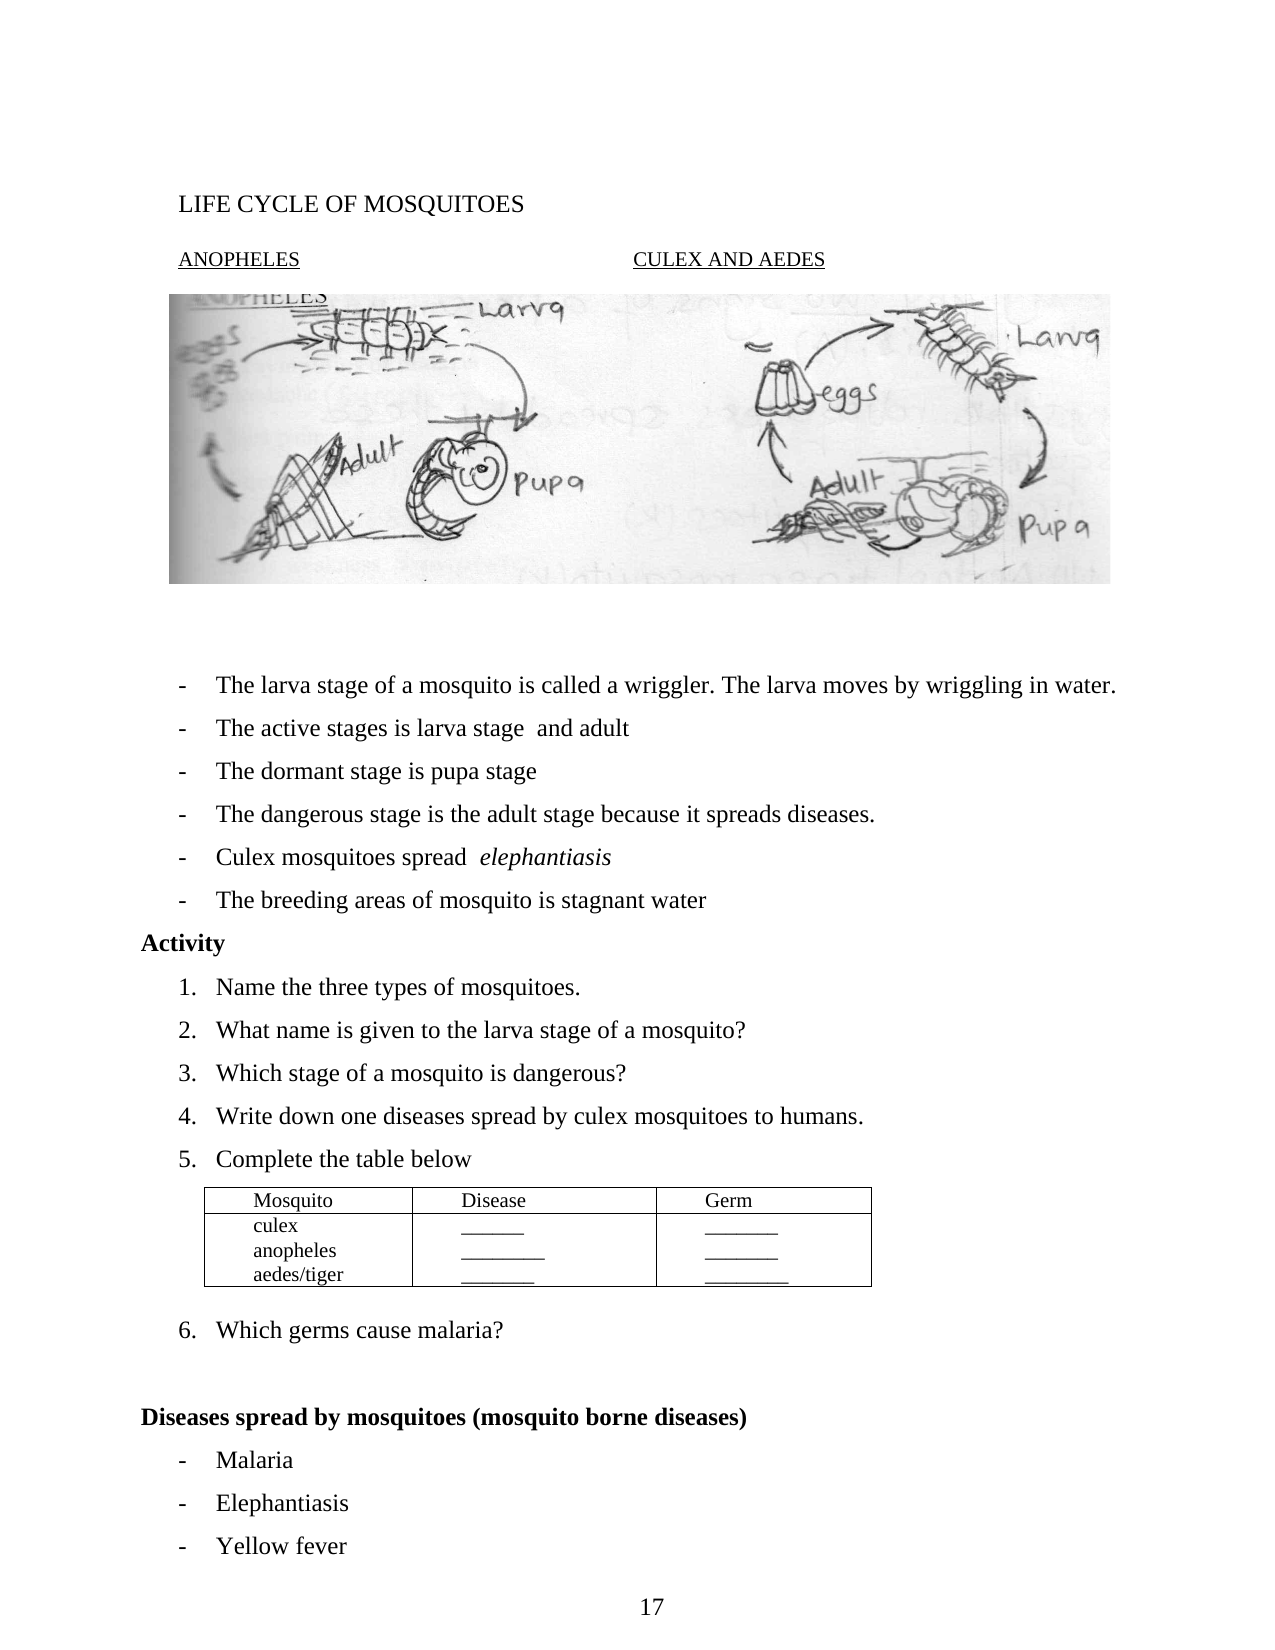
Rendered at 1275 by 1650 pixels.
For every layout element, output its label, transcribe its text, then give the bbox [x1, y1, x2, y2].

list Which stage of a mosquito is dangerous? [178, 1058, 1162, 1087]
list Elephantiasis [178, 1488, 1162, 1517]
list Name the three types of mosquitoes. [178, 972, 1162, 1000]
text LIFE CYCLE OF MOSQUITOES [178, 189, 1162, 218]
list Complete the table below [178, 1144, 1162, 1173]
table_header ANOPHELES CULEX AND AEDES [129, 247, 1099, 271]
list The breeding areas of mosquito is stagnant water [178, 885, 1162, 914]
table_header Disease [413, 1188, 656, 1212]
table_cell culex anopheles aedes/tiger [205, 1214, 412, 1286]
list Yellow fever [178, 1531, 1162, 1560]
table_cell [129, 271, 1099, 583]
list The dangerous stage is the adult stage because it spreads diseases. [178, 799, 1162, 828]
table_cell ______ ________ _______ [413, 1214, 656, 1286]
list Malaria [178, 1445, 1162, 1473]
table_header Germ [657, 1188, 871, 1212]
list Write down one diseases spread by culex mosquitoes to humans. [178, 1101, 1162, 1130]
list The active stages is larva stage and adult [178, 713, 1162, 742]
list What name is given to the larva stage of a mosquito? [178, 1015, 1162, 1043]
text Diseases spread by mosquitoes (mosquito borne diseases) [141, 1402, 1162, 1430]
table_cell _______ _______ ________ [657, 1214, 871, 1286]
list The dormant stage is pupa stage [178, 756, 1162, 785]
list Culex mosquitoes spread elephantiasis [178, 842, 1162, 871]
table_header Mosquito [205, 1188, 412, 1212]
text Activity [141, 928, 1162, 957]
list Which germs cause malaria? [178, 1315, 1162, 1344]
list The larva stage of a mosquito is called a wriggler. The larva moves by wriggling in water. [178, 670, 1162, 698]
